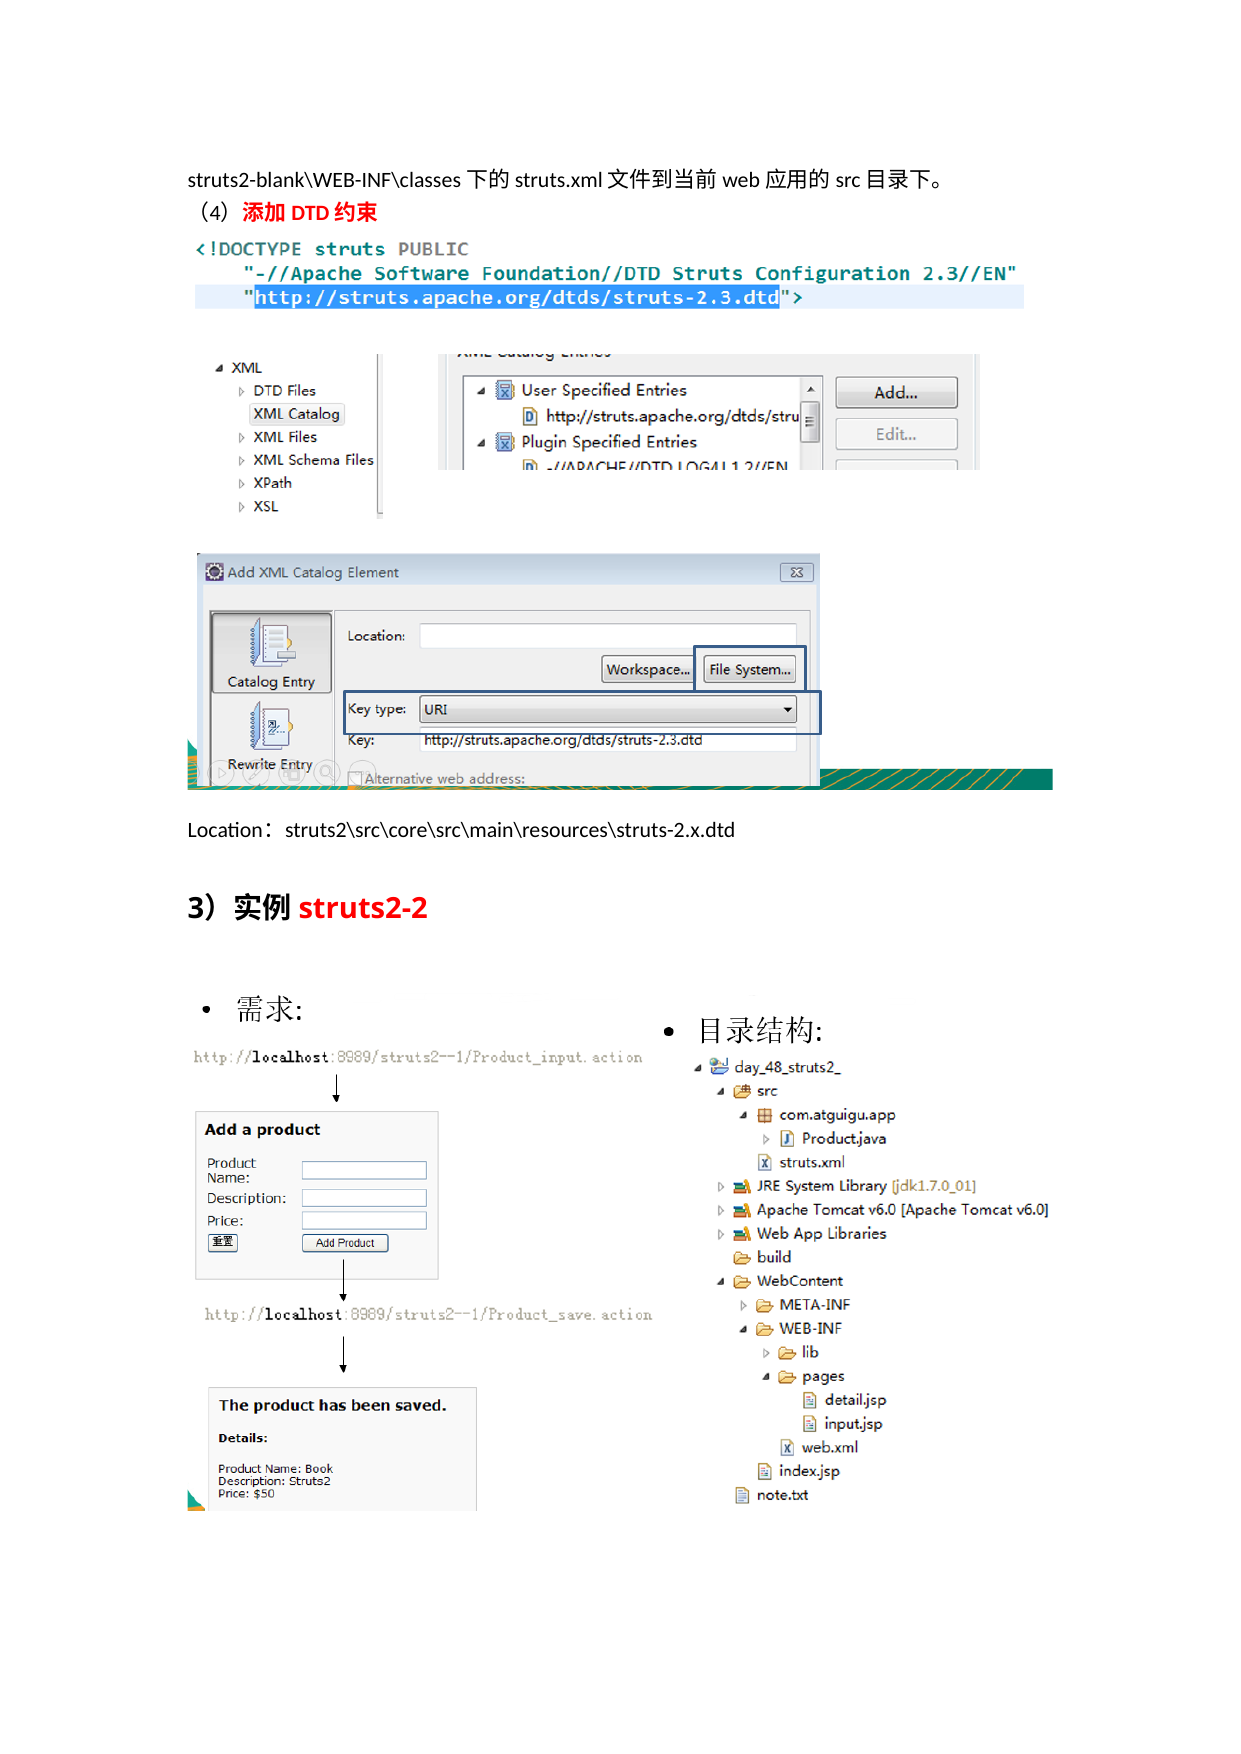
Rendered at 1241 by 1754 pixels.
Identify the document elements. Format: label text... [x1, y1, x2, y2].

picture [187, 992, 1053, 1511]
subtitle 3）实例 struts2-2 [187, 874, 1053, 939]
picture [187, 227, 1053, 790]
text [187, 162, 1053, 194]
text Location：struts2\src\core\src\main\resources\struts-2.x.dtd [187, 812, 1053, 844]
text （4）添加 DTD 约束 [187, 194, 1053, 227]
